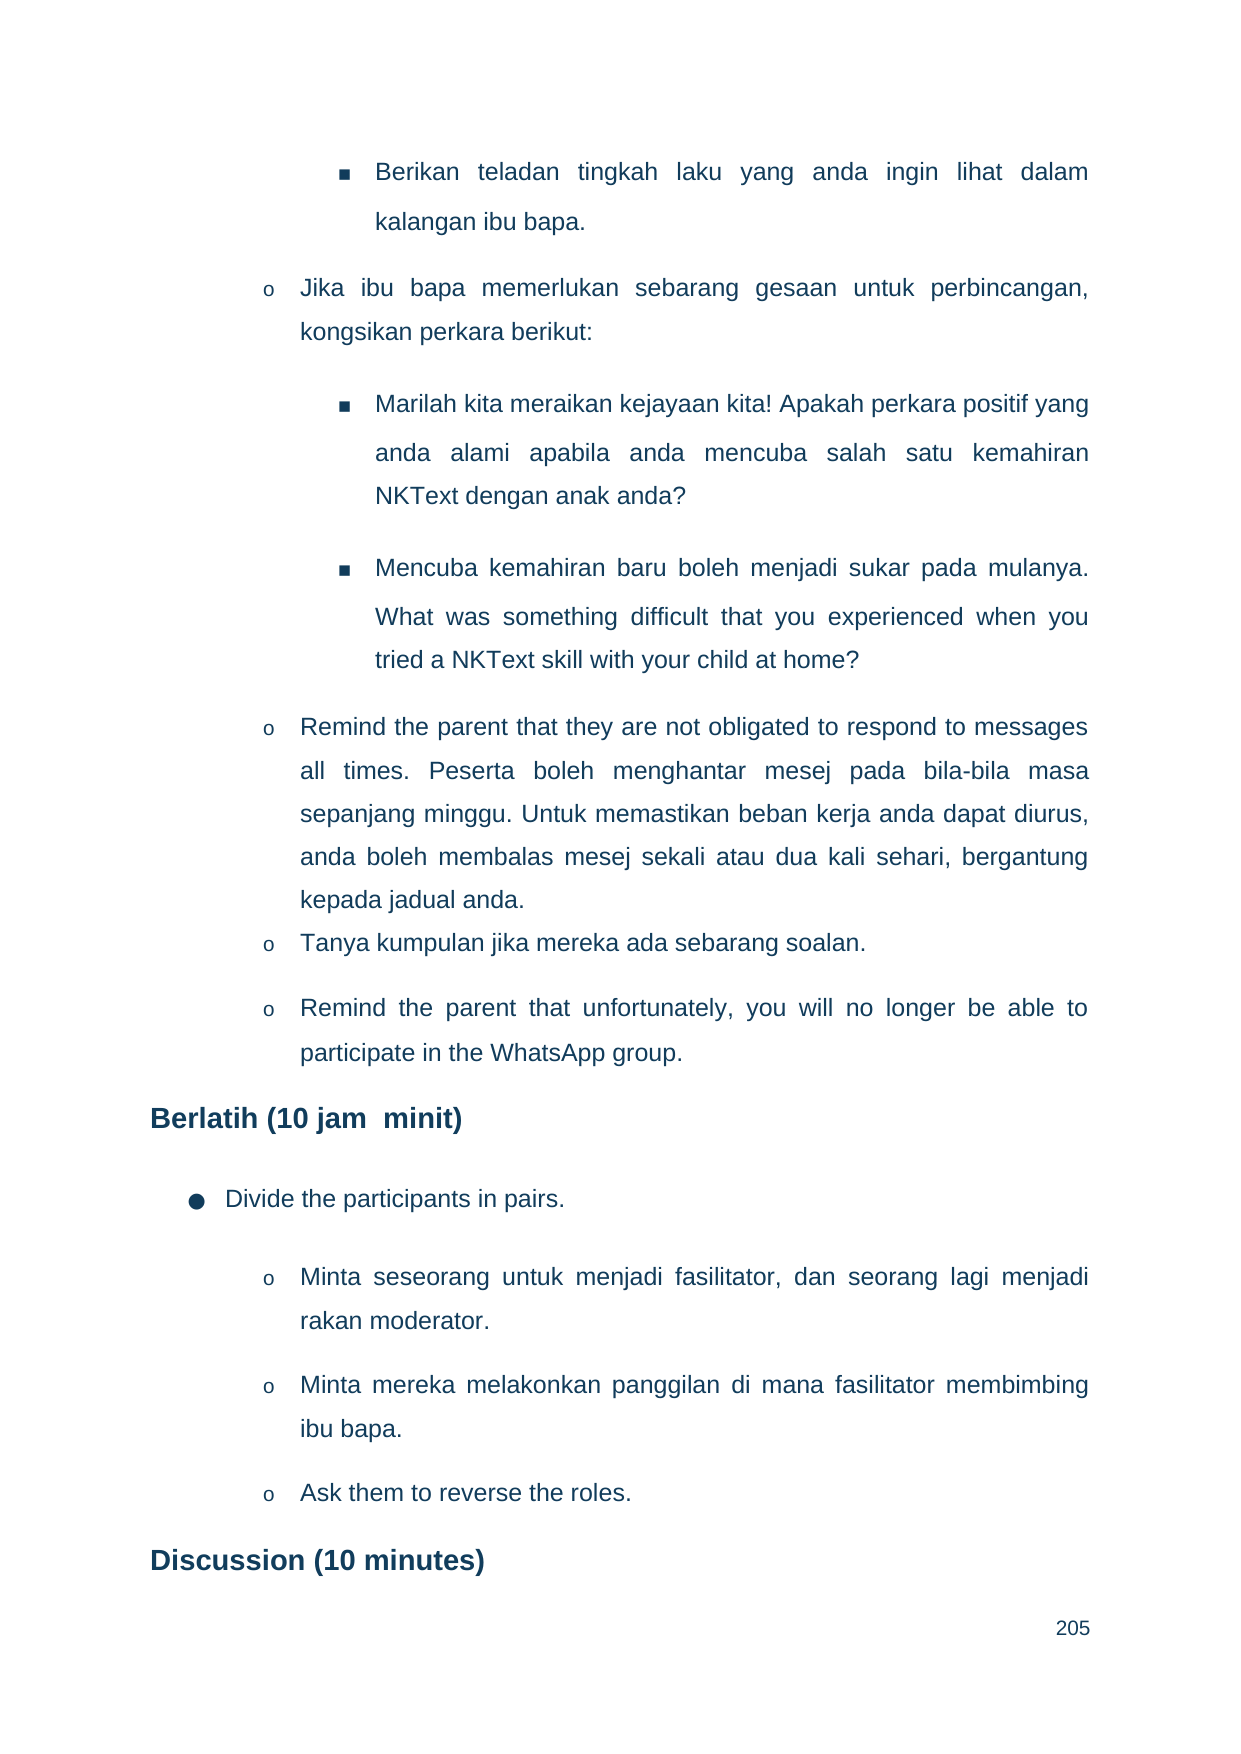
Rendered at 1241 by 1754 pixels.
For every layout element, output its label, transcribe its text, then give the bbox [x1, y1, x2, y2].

list Jika ibu bapa memerlukan sebarang gesaan untuk perbincangan, kongsikan perkara berikut: [262, 273, 1090, 346]
list Marilah kita meraikan kejayaan kita! Apakah perkara positif yang anda alami apabila anda mencuba salah satu kemahiran NKText dengan anak anda? [337, 381, 1090, 510]
list Minta seseorang untuk menjadi fasilitator, dan seorang lagi menjadi rakan moderator. [262, 1262, 1090, 1334]
list Remind the parent that unfortunately, you will no longer be able to participate in the WhatsApp group. [262, 993, 1090, 1066]
list Tanya kumpulan jika mereka ada sebarang soalan. [262, 928, 1090, 958]
list Minta mereka melakonkan panggilan di mana fasilitator membimbing ibu bapa. [262, 1370, 1090, 1442]
list Mencuba kemahiran baru boleh menjadi sukar pada mulanya. What was something difficult that you experienced when you tried a NKText skill with your child at home? [337, 545, 1090, 674]
subtitle Berlatih (10 jam minit) [150, 1101, 1090, 1135]
list Divide the participants in pairs. [187, 1177, 1090, 1219]
list Remind the parent that they are not obligated to respond to messages all times. Peserta boleh menghantar mesej pada bila-bila masa sepanjang minggu. Untuk memastikan beban kerja anda dapat diurus, anda boleh membalas mesej sekali atau dua kali sehari, bergantung kepada jadual anda. [262, 712, 1090, 914]
list Berikan teladan tingkah laku yang anda ingin lihat dalam kalangan ibu bapa. [337, 150, 1090, 236]
list Ask them to reverse the roles. [262, 1478, 1090, 1507]
subtitle Discussion (10 minutes) [150, 1543, 1090, 1577]
